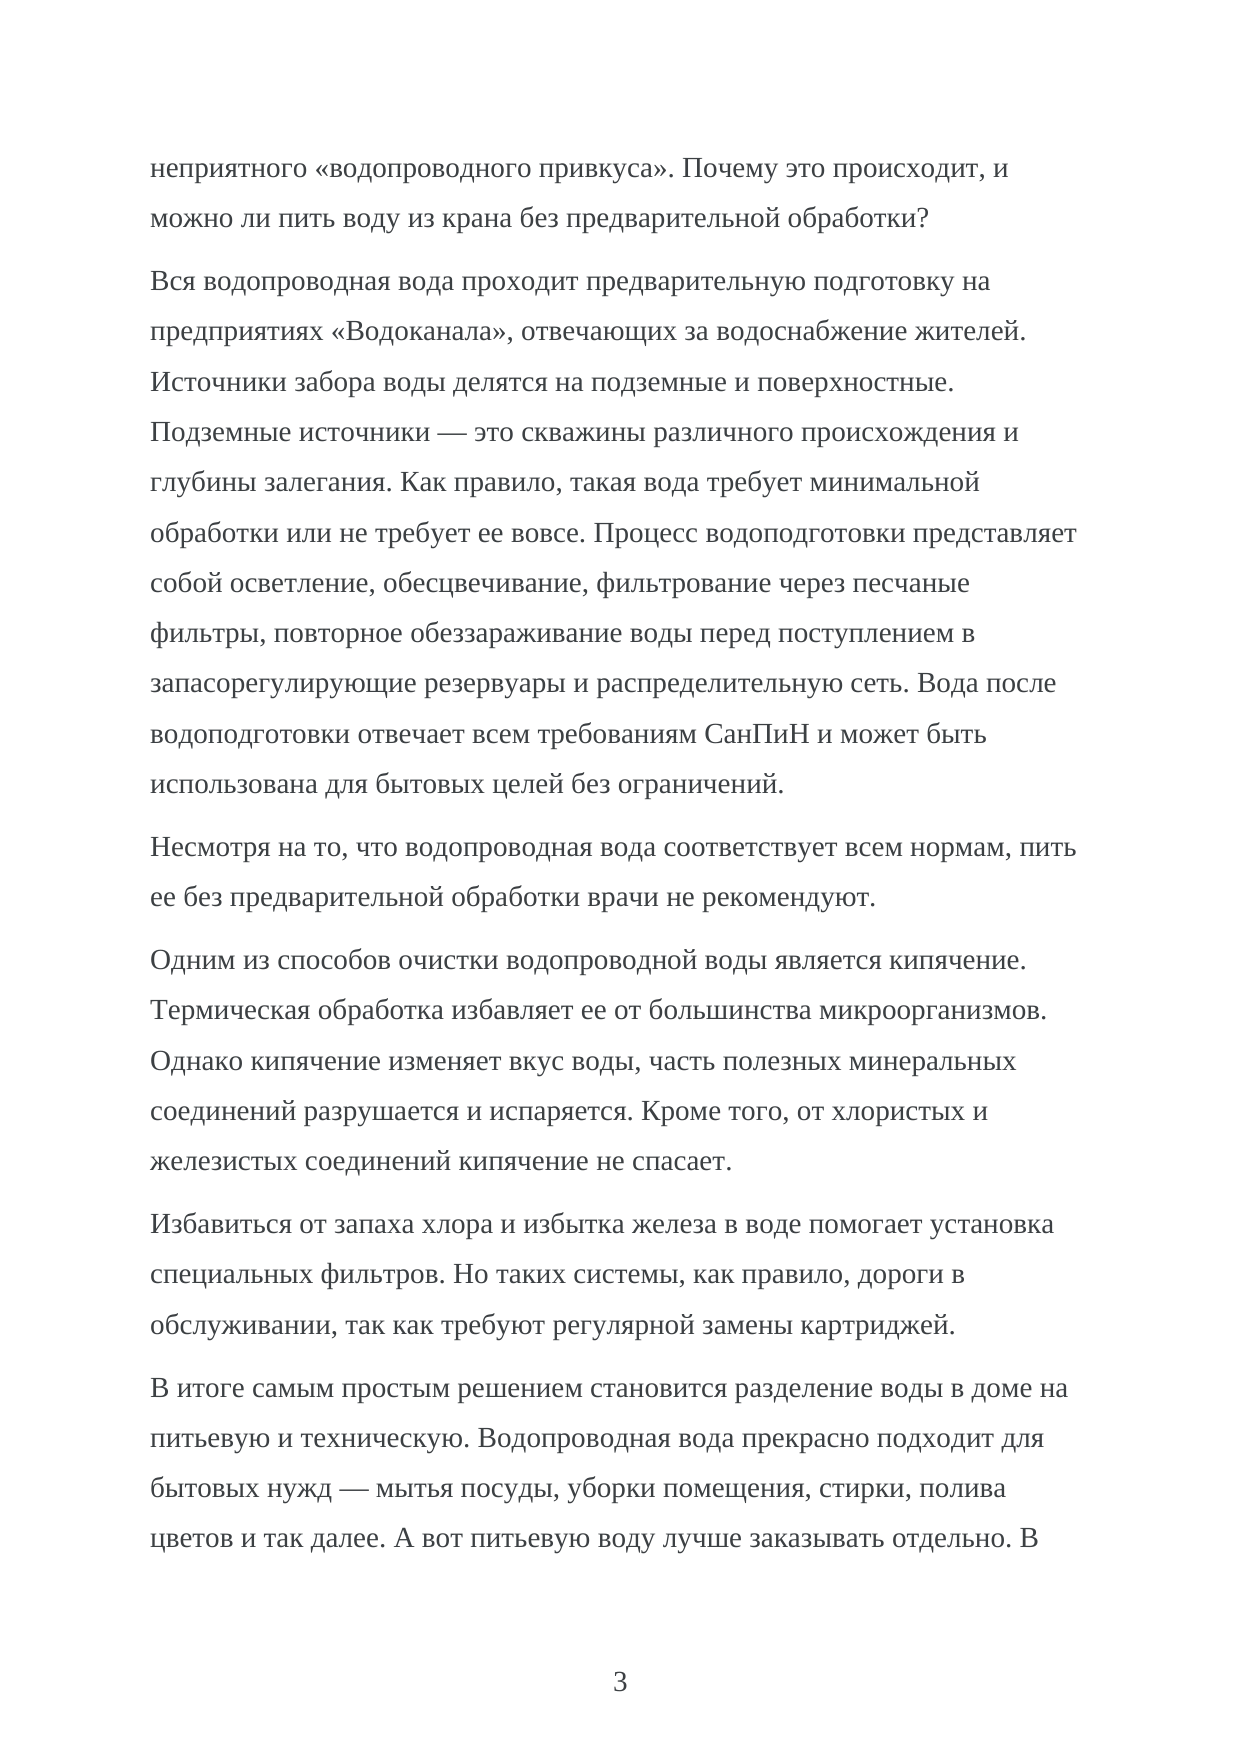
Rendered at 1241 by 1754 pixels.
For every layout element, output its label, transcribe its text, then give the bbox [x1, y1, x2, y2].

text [150, 150, 1090, 234]
text Избавиться от запаха хлора и избытка железа в воде помогает установка специальных фильтров. Но таких системы, как правило, дороги в обслуживании, так как требуют регулярной замены картриджей. [150, 1206, 1090, 1340]
text Несмотря на то, что водопроводная вода соответствует всем нормам, пить ее без предварительной обработки врачи не рекомендуют. [150, 829, 1090, 913]
text Одним из способов очистки водопроводной воды является кипячение. Термическая обработка избавляет ее от большинства микроорганизмов. Однако кипячение изменяет вкус воды, часть полезных минеральных соединений разрушается и испаряется. Кроме того, от хлористых и железистых соединений кипячение не спасает. [150, 942, 1090, 1177]
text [150, 1370, 1090, 1554]
text Вся водопроводная вода проходит предварительную подготовку на предприятиях «Водоканала», отвечающих за водоснабжение жителей. Источники забора воды делятся на подземные и поверхностные. Подземные источники — это скважины различного происхождения и глубины залегания. Как правило, такая вода требует минимальной обработки или не требует ее вовсе. Процесс водоподготовки представляет собой осветление, обесцвечивание, фильтрование через песчаные фильтры, повторное обеззараживание воды перед поступлением в запасорегулирующие резервуары и распределительную сеть. Вода после водоподготовки отвечает всем требованиям СанПиН и может быть использована для бытовых целей без ограничений. [150, 263, 1090, 800]
